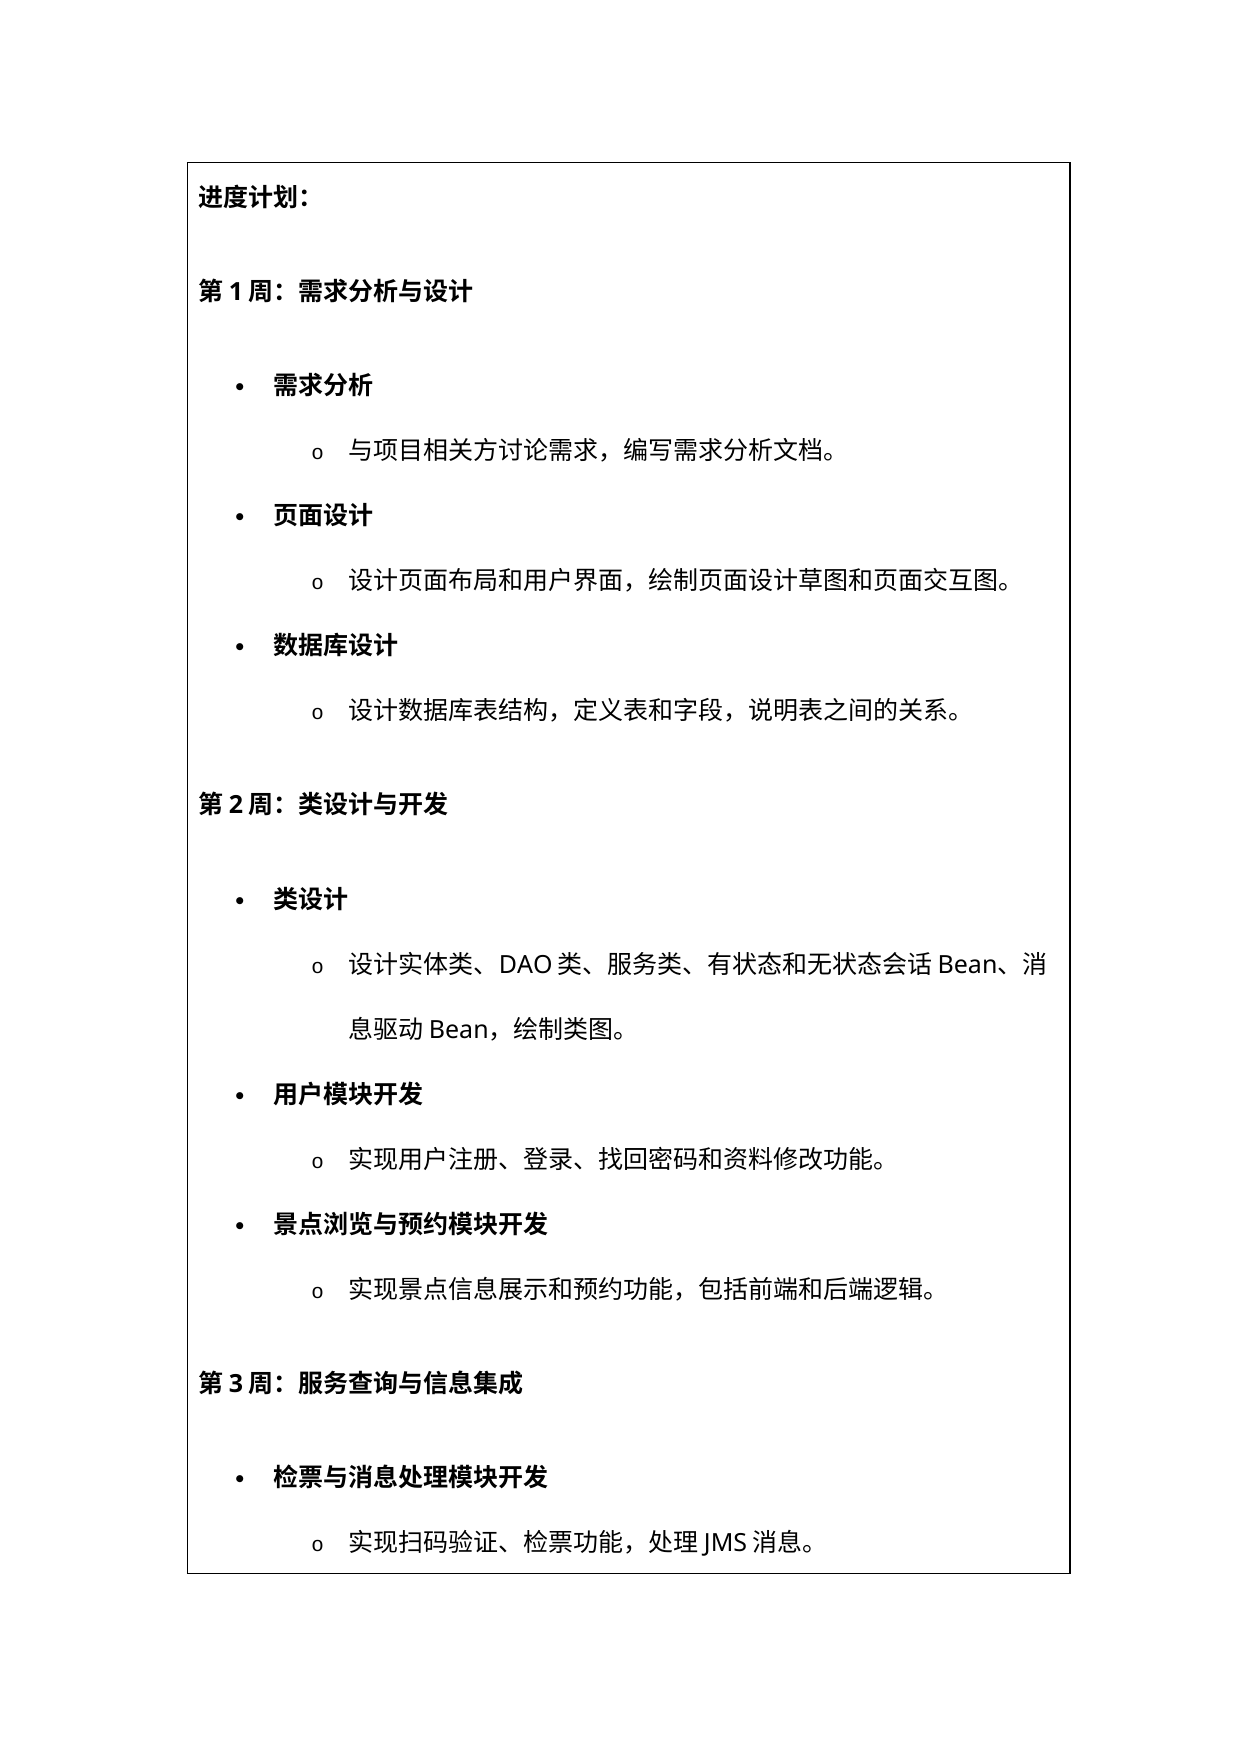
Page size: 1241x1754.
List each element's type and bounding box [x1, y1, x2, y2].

table_cell [188, 163, 1069, 1573]
